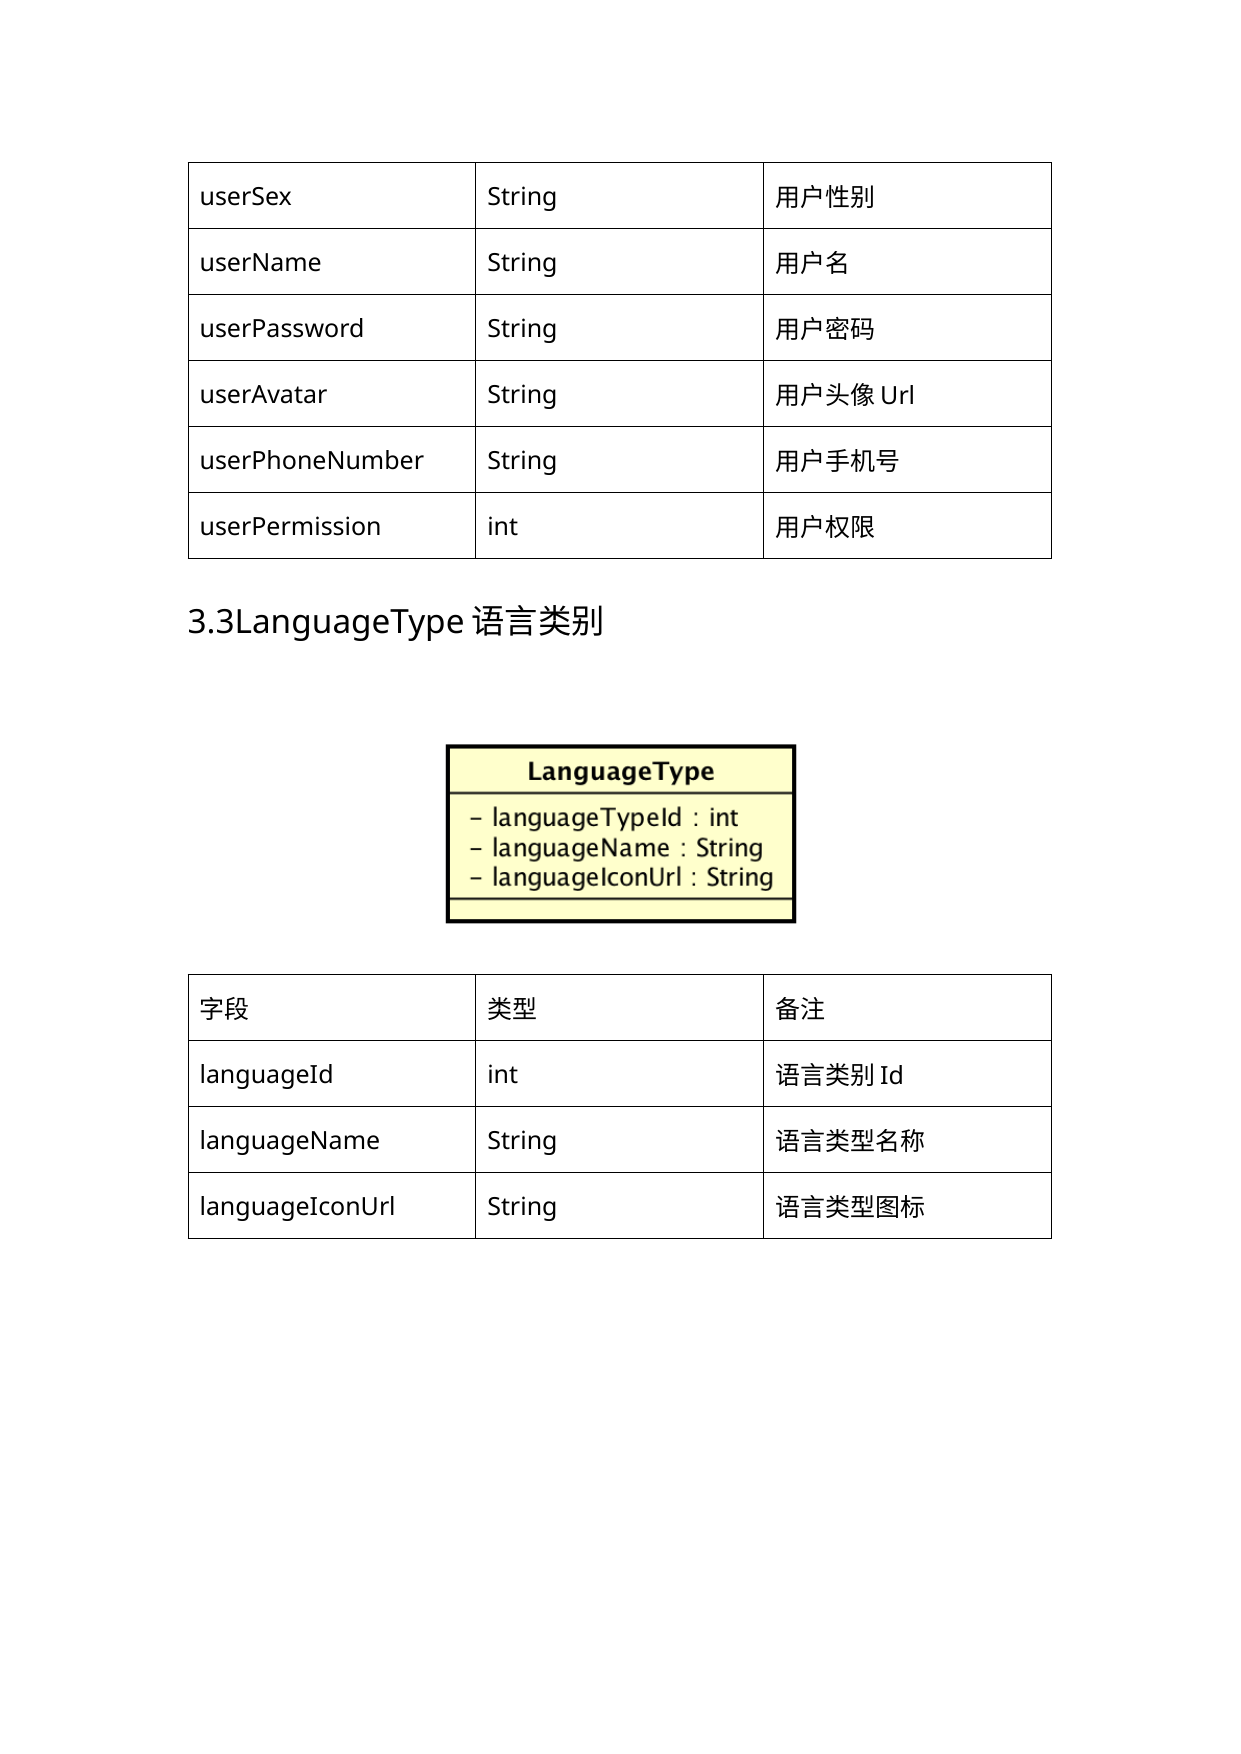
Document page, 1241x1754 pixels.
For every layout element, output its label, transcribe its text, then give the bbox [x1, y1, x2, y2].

table_cell userPassword [189, 295, 475, 360]
table_cell String [476, 295, 763, 360]
table_cell int [476, 1041, 763, 1106]
table_cell String [476, 361, 763, 426]
table_cell 用户权限 [764, 493, 1051, 558]
table_cell 用户头像Url [764, 361, 1051, 426]
table_cell 语言类型名称 [764, 1107, 1051, 1172]
table_header 备注 [764, 975, 1051, 1040]
table_cell 语言类型图标 [764, 1173, 1051, 1238]
picture [426, 713, 814, 960]
table_cell String [476, 229, 763, 294]
table_cell 用户手机号 [764, 427, 1051, 492]
table_cell 用户密码 [764, 295, 1051, 360]
table_cell userPermission [189, 493, 475, 558]
table_cell String [476, 163, 763, 228]
table_cell userSex [189, 163, 475, 228]
table_cell languageId [189, 1041, 475, 1106]
table_cell userName [189, 229, 475, 294]
table_cell languageName [189, 1107, 475, 1172]
table_cell int [476, 493, 763, 558]
table_cell 用户性别 [764, 163, 1051, 228]
table_cell String [476, 427, 763, 492]
table_header 字段 [189, 975, 475, 1040]
table_cell String [476, 1173, 763, 1238]
table_header 类型 [476, 975, 763, 1040]
table_cell String [476, 1107, 763, 1172]
table_cell 用户名 [764, 229, 1051, 294]
subtitle 3.3LanguageType语言类别 [187, 586, 1053, 651]
table_cell 语言类别Id [764, 1041, 1051, 1106]
table_cell userPhoneNumber [189, 427, 475, 492]
table_cell languageIconUrl [189, 1173, 475, 1238]
table_cell userAvatar [189, 361, 475, 426]
